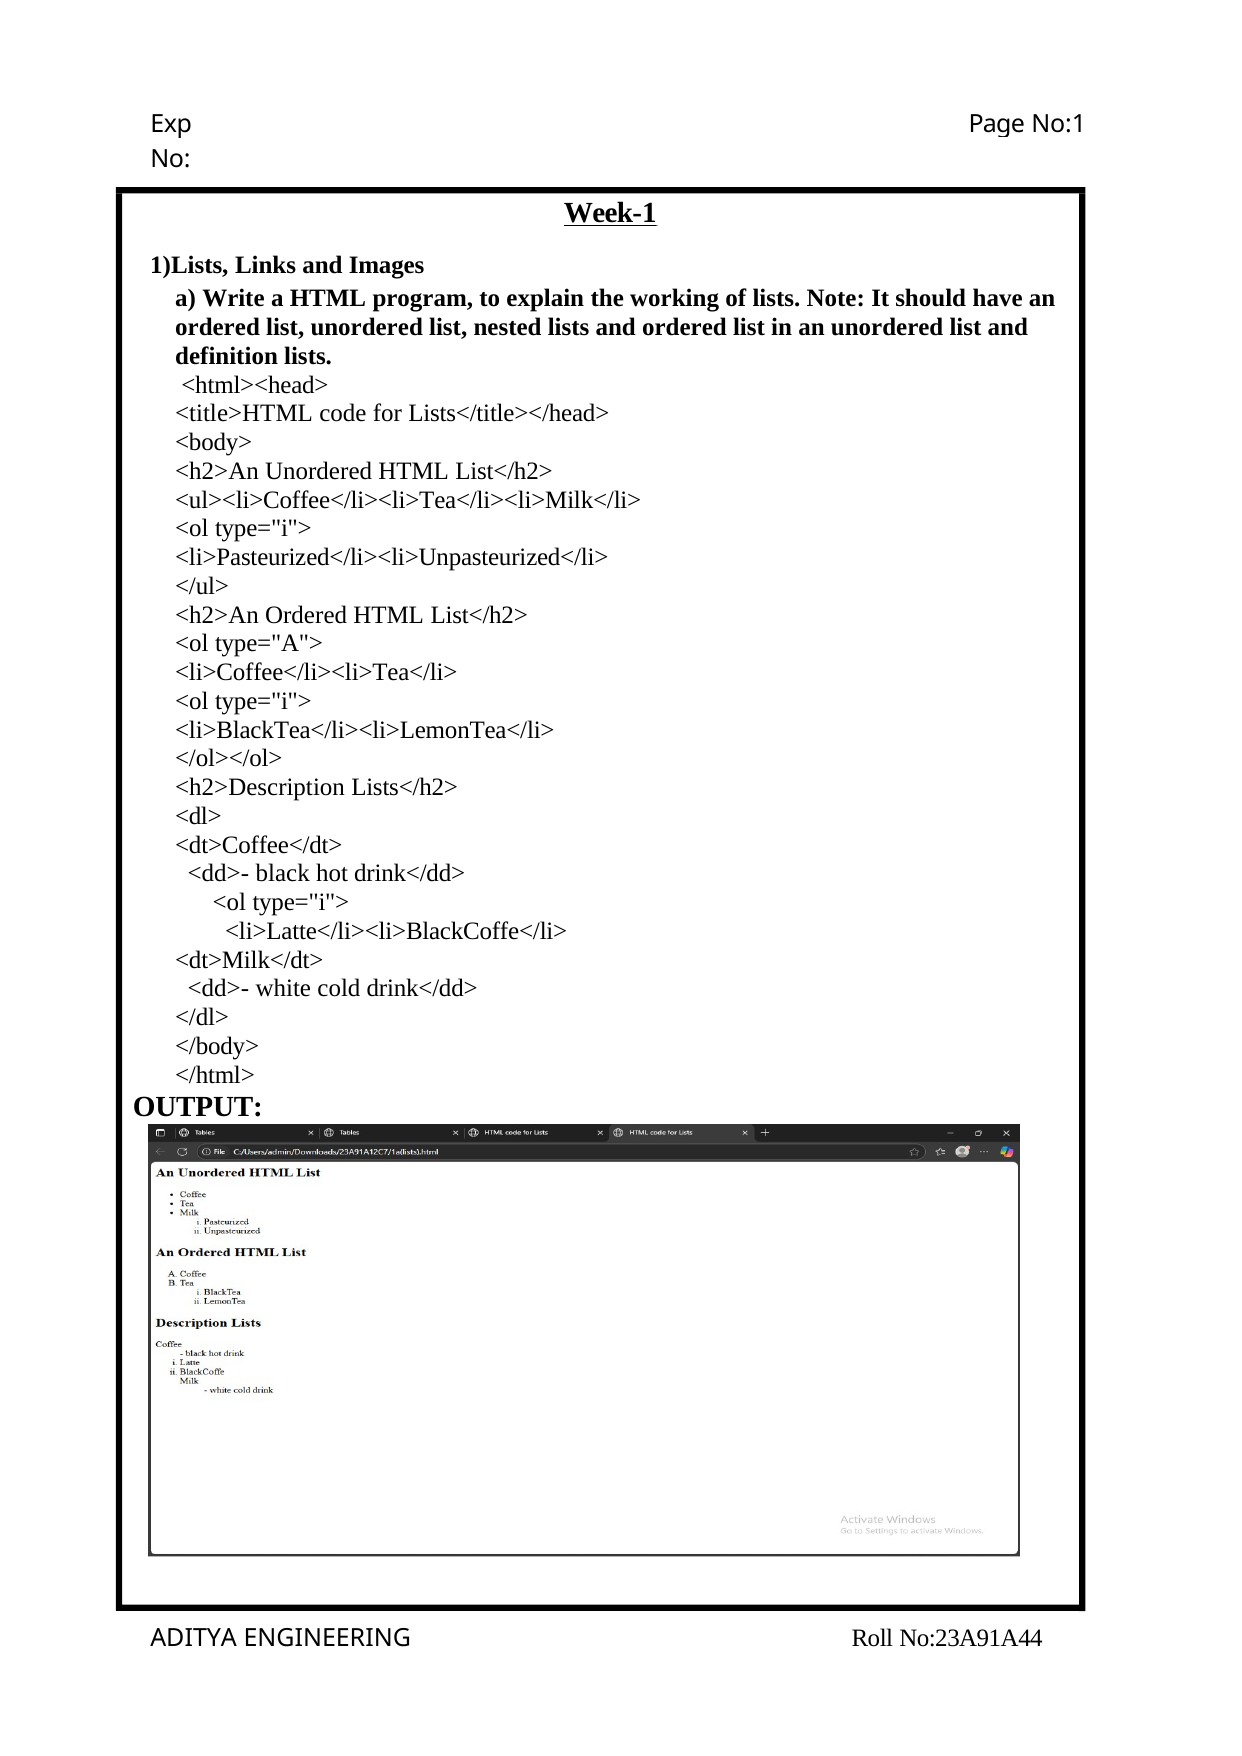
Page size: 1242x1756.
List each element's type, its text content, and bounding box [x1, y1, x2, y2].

picture [148, 1124, 1020, 1557]
subtitle Week-1 [130, 196, 1091, 229]
text <dt>Milk</dt> [175, 945, 1109, 973]
text <dd>- black hot drink</dd> [187, 858, 1109, 887]
text <ol type="A"> [175, 628, 1109, 657]
subtitle 1)Lists, Links and Images [150, 250, 1109, 279]
text <li>Pasteurized</li><li>Unpasteurized</li> [175, 542, 1109, 571]
text <li>Latte</li><li>BlackCoffe</li> [225, 916, 1109, 945]
text <dd>- white cold drink</dd> [187, 973, 1109, 1002]
text <ol type="i"> [175, 513, 1109, 542]
text <h2>An Ordered HTML List</h2> [175, 600, 1109, 628]
text <dl> [175, 801, 1109, 830]
text </body> [175, 1031, 1109, 1060]
text <body> [175, 427, 1109, 456]
text </html> [175, 1060, 1109, 1089]
text <ul><li>Coffee</li><li>Tea</li><li>Milk</li> [175, 485, 1109, 513]
text </ol></ol> [175, 743, 1109, 772]
text <h2>An Unordered HTML List</h2> [175, 456, 1109, 485]
text <h2>Description Lists</h2> [175, 772, 1109, 801]
text <title>HTML code for Lists</title></head> [175, 398, 1109, 427]
text <ol type="i"> [212, 887, 1109, 916]
text <html><head> [181, 370, 1109, 398]
text <dt>Coffee</dt> [175, 830, 1109, 858]
subtitle OUTPUT: [133, 1089, 1109, 1122]
text <li>BlackTea</li><li>LemonTea</li> [175, 715, 1109, 743]
text </dl> [175, 1002, 1109, 1031]
text <ol type="i"> [175, 686, 1109, 715]
text <li>Coffee</li><li>Tea</li> [175, 657, 1109, 686]
text a) Write a HTML program, to explain the working of lists. Note: It should have an ordered list, unordered list, nested lists and ordered list in an unordered list and definition lists. [175, 283, 1109, 370]
text </ul> [175, 571, 1109, 600]
